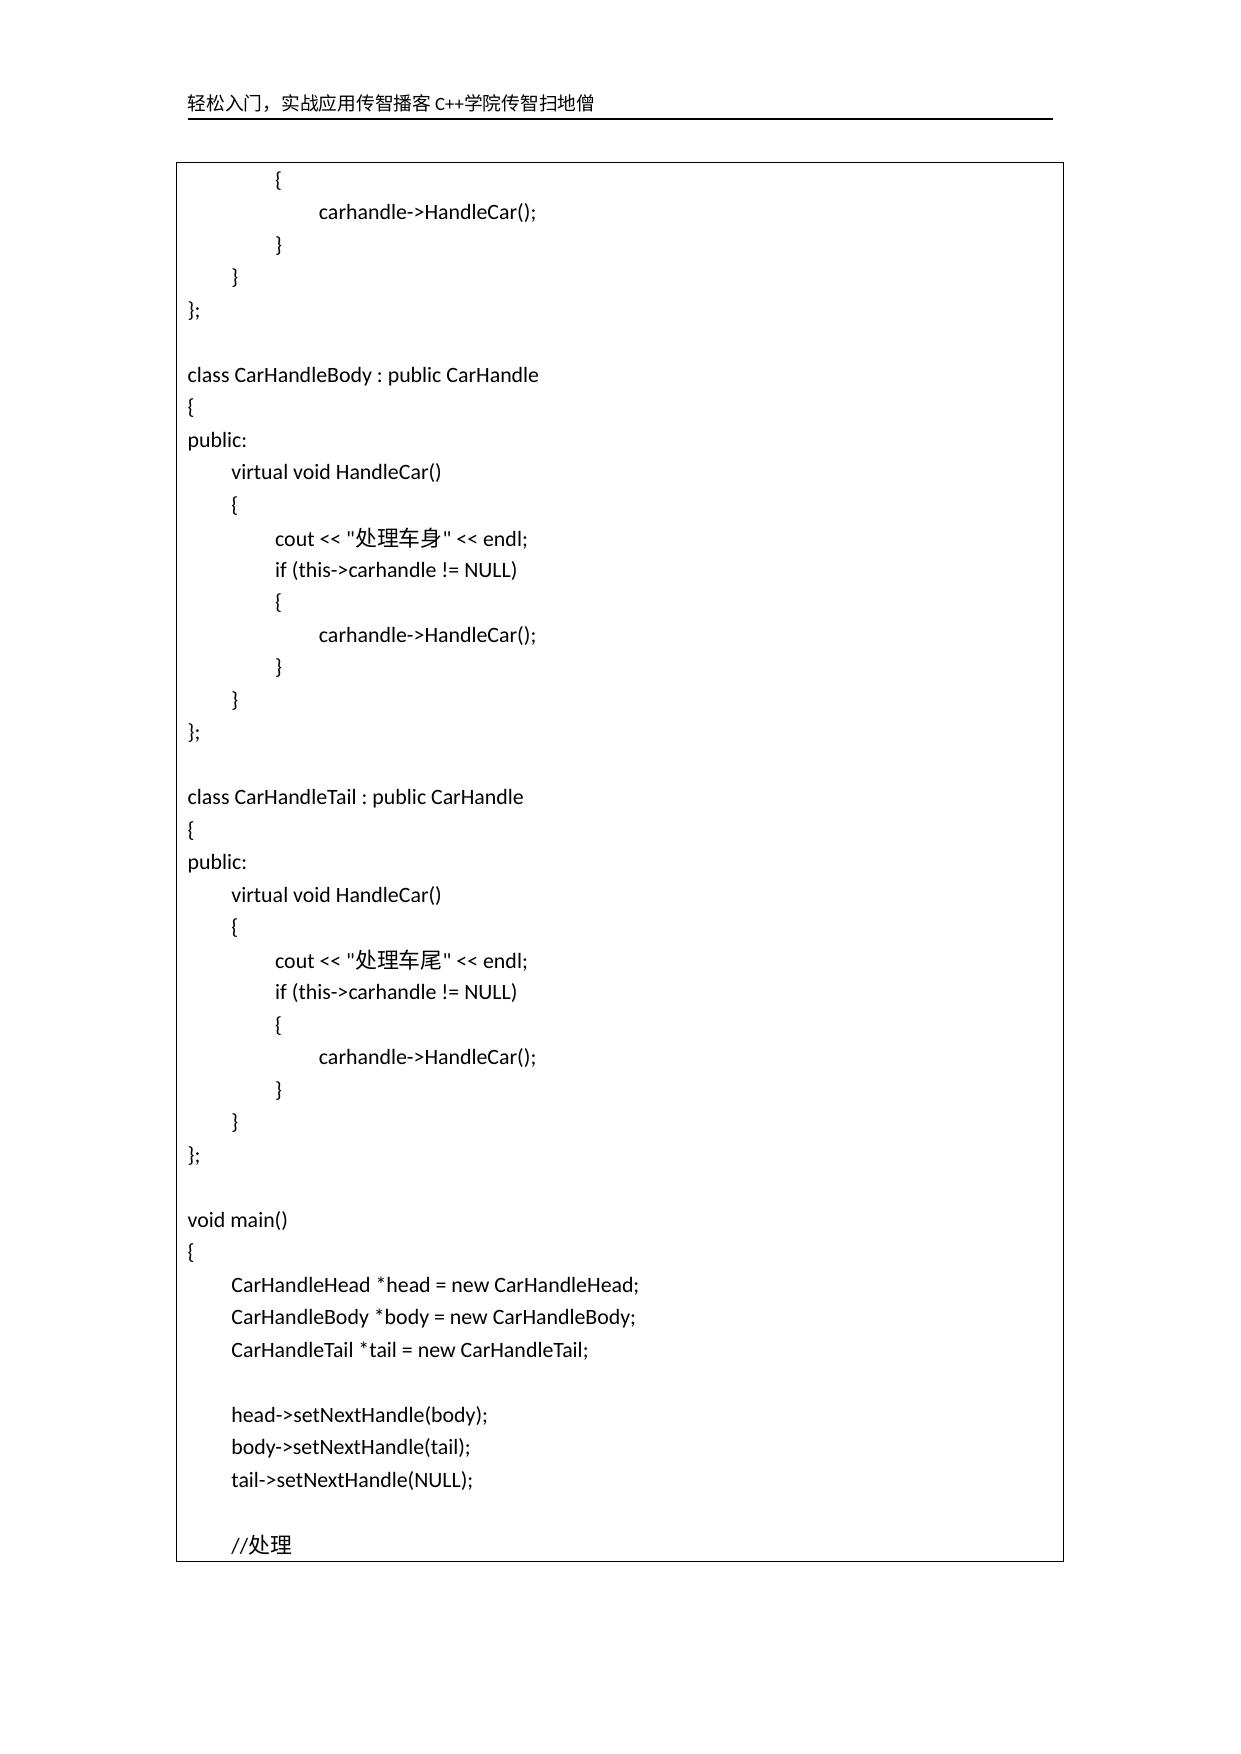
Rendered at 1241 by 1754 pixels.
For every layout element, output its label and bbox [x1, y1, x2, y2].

table_header [177, 163, 1063, 1561]
